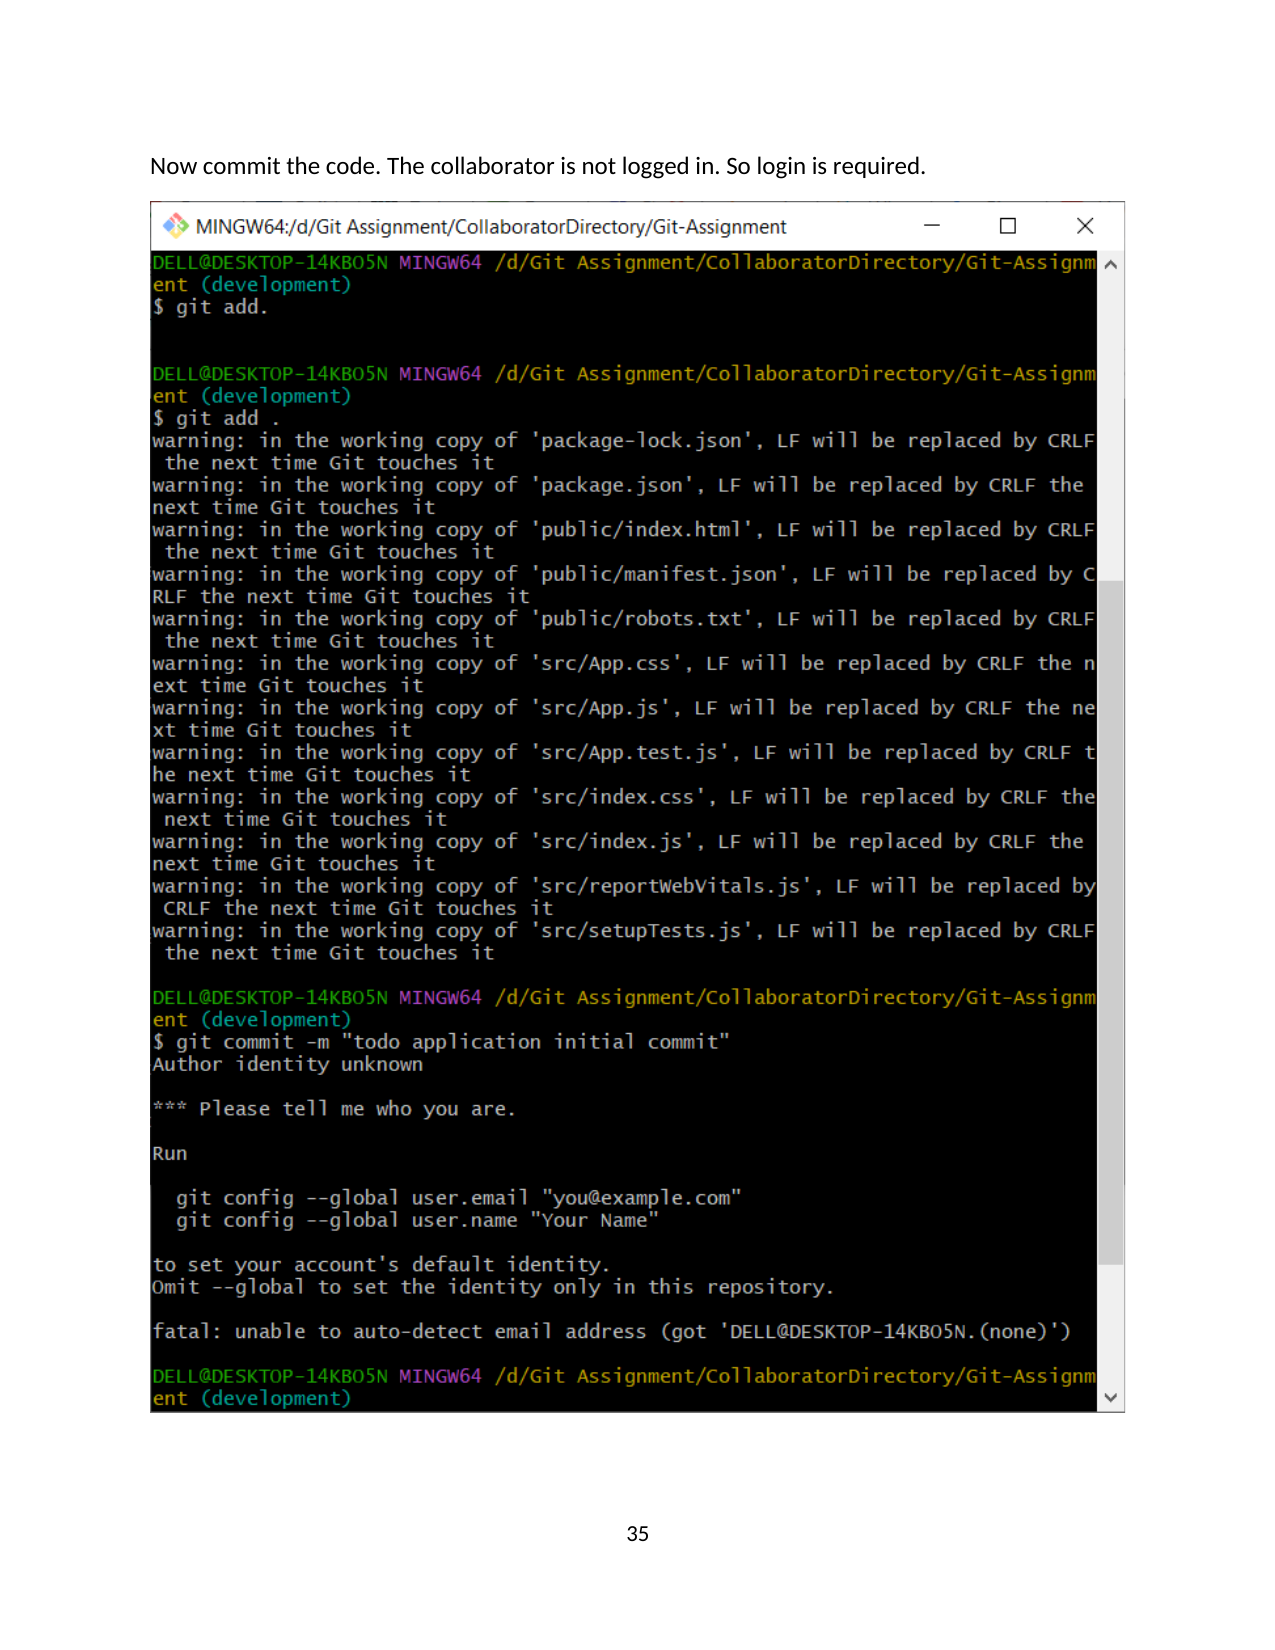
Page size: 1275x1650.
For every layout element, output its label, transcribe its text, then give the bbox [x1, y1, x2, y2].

picture [150, 201, 1125, 1413]
text Now commit the code. The collaborator is not logged in. So login is required. [150, 150, 1125, 181]
